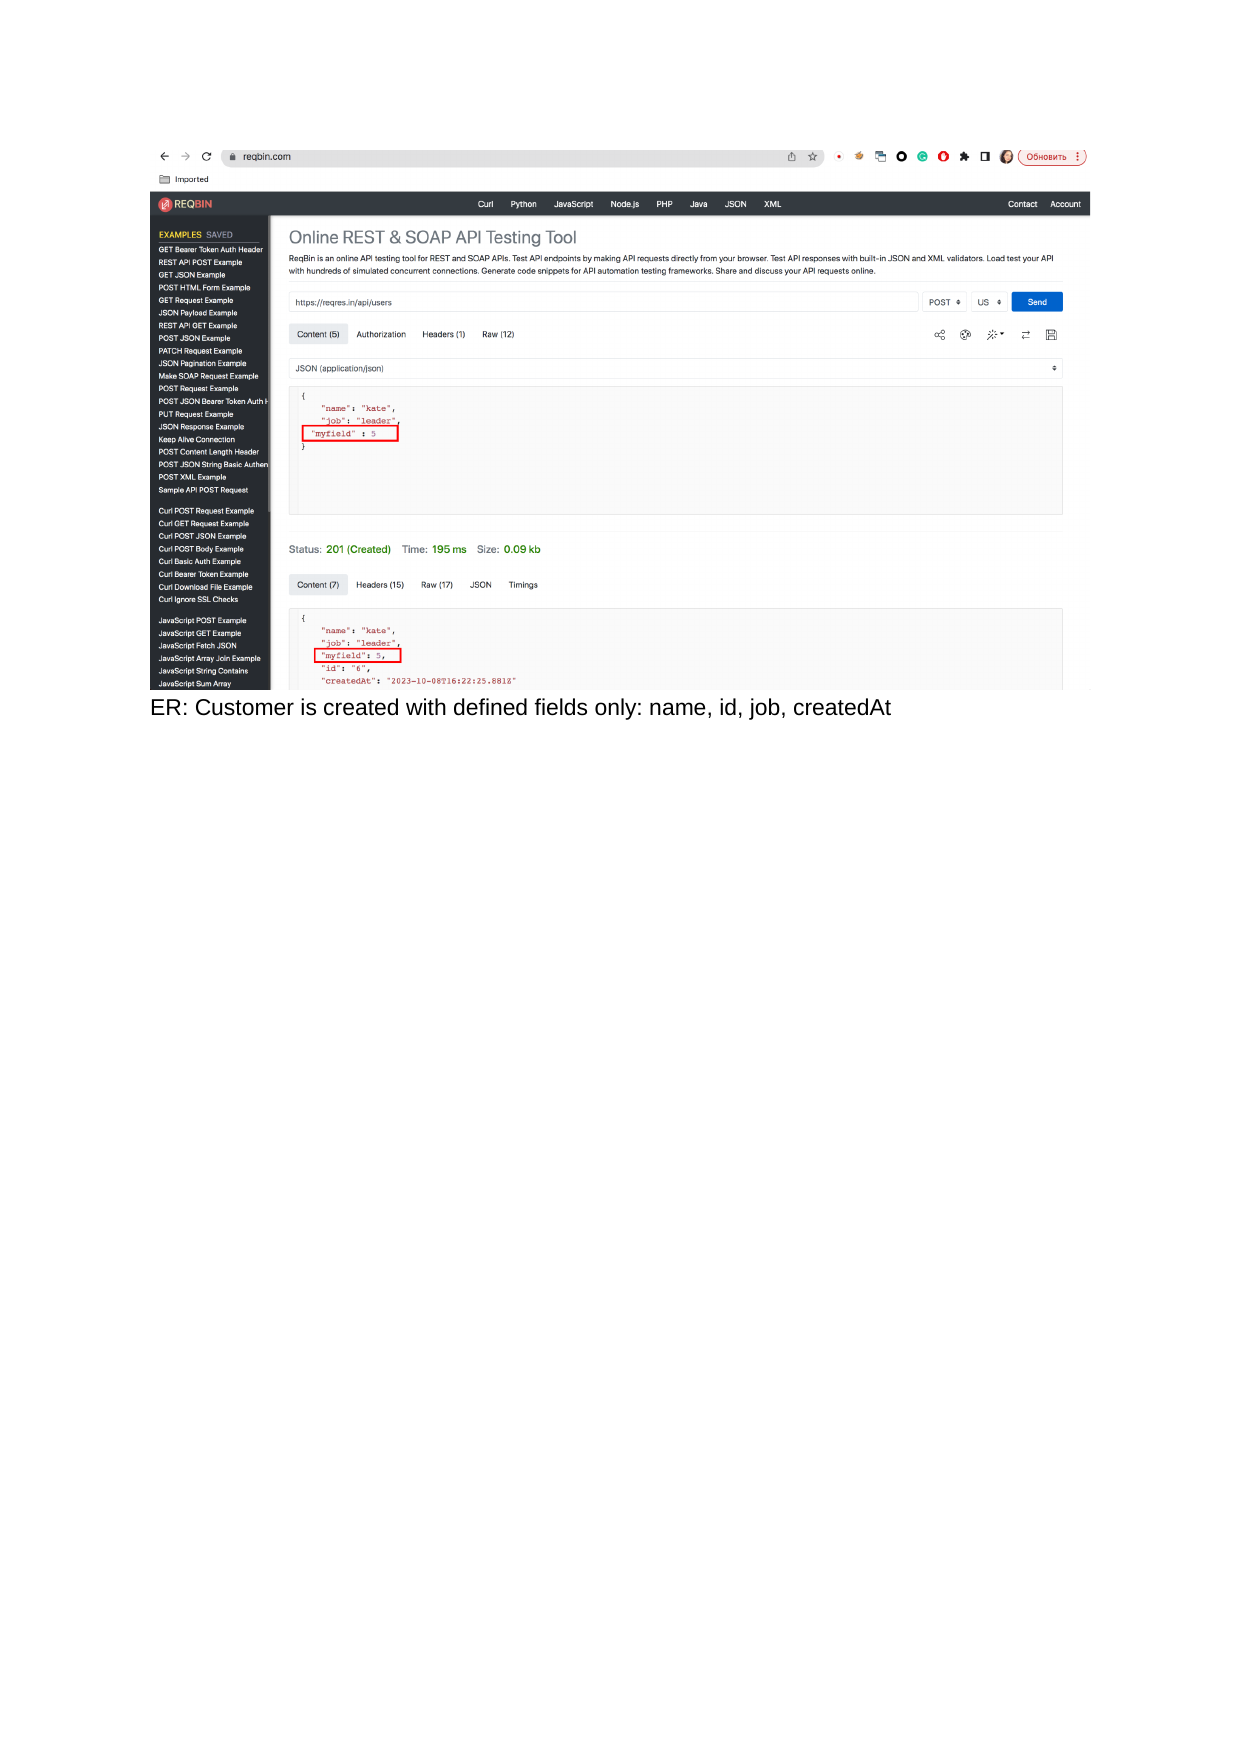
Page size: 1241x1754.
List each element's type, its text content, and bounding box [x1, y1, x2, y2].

text ER: Customer is created with defined fields only: name, id, job, createdAt [150, 693, 1090, 720]
picture [150, 150, 1091, 690]
